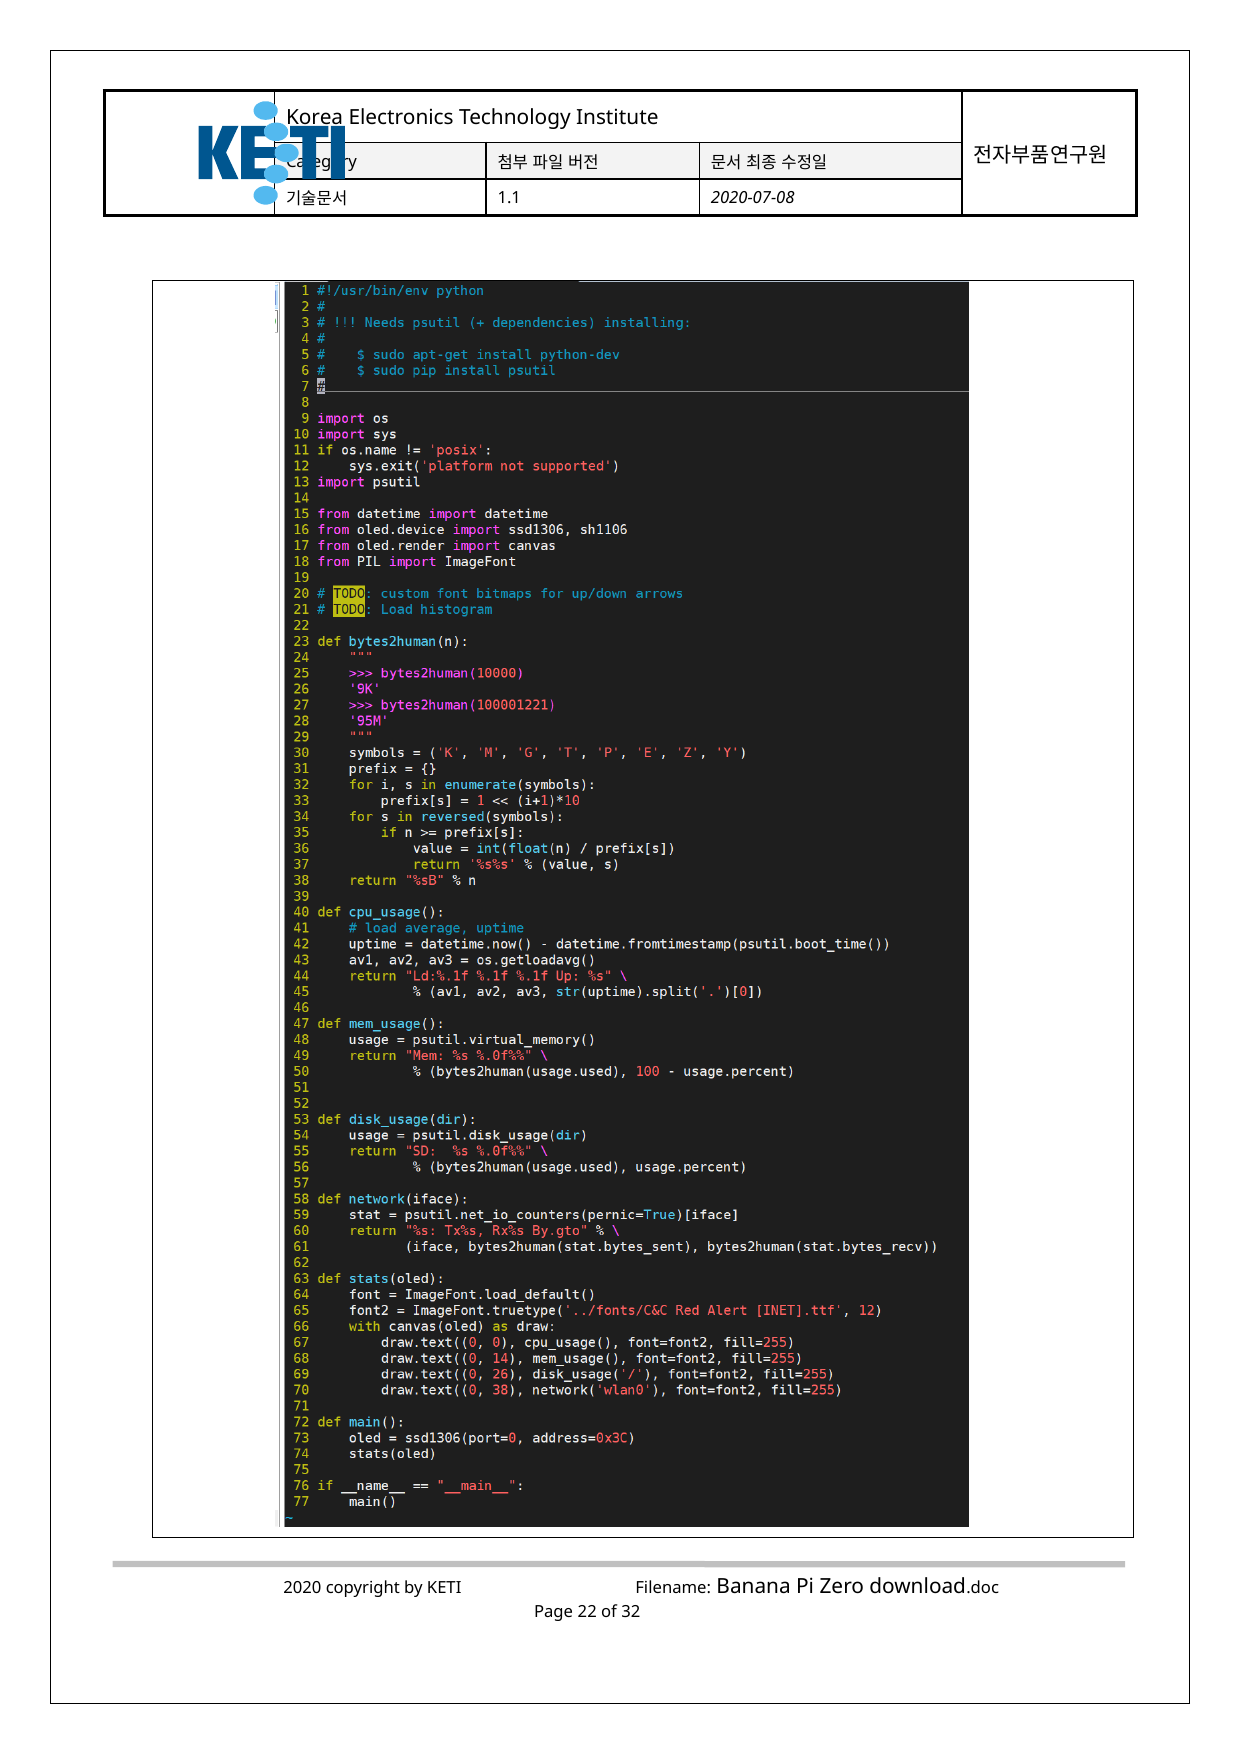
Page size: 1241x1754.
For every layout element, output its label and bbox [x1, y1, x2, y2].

picture [275, 281, 969, 1527]
table_cell [153, 281, 1133, 1537]
